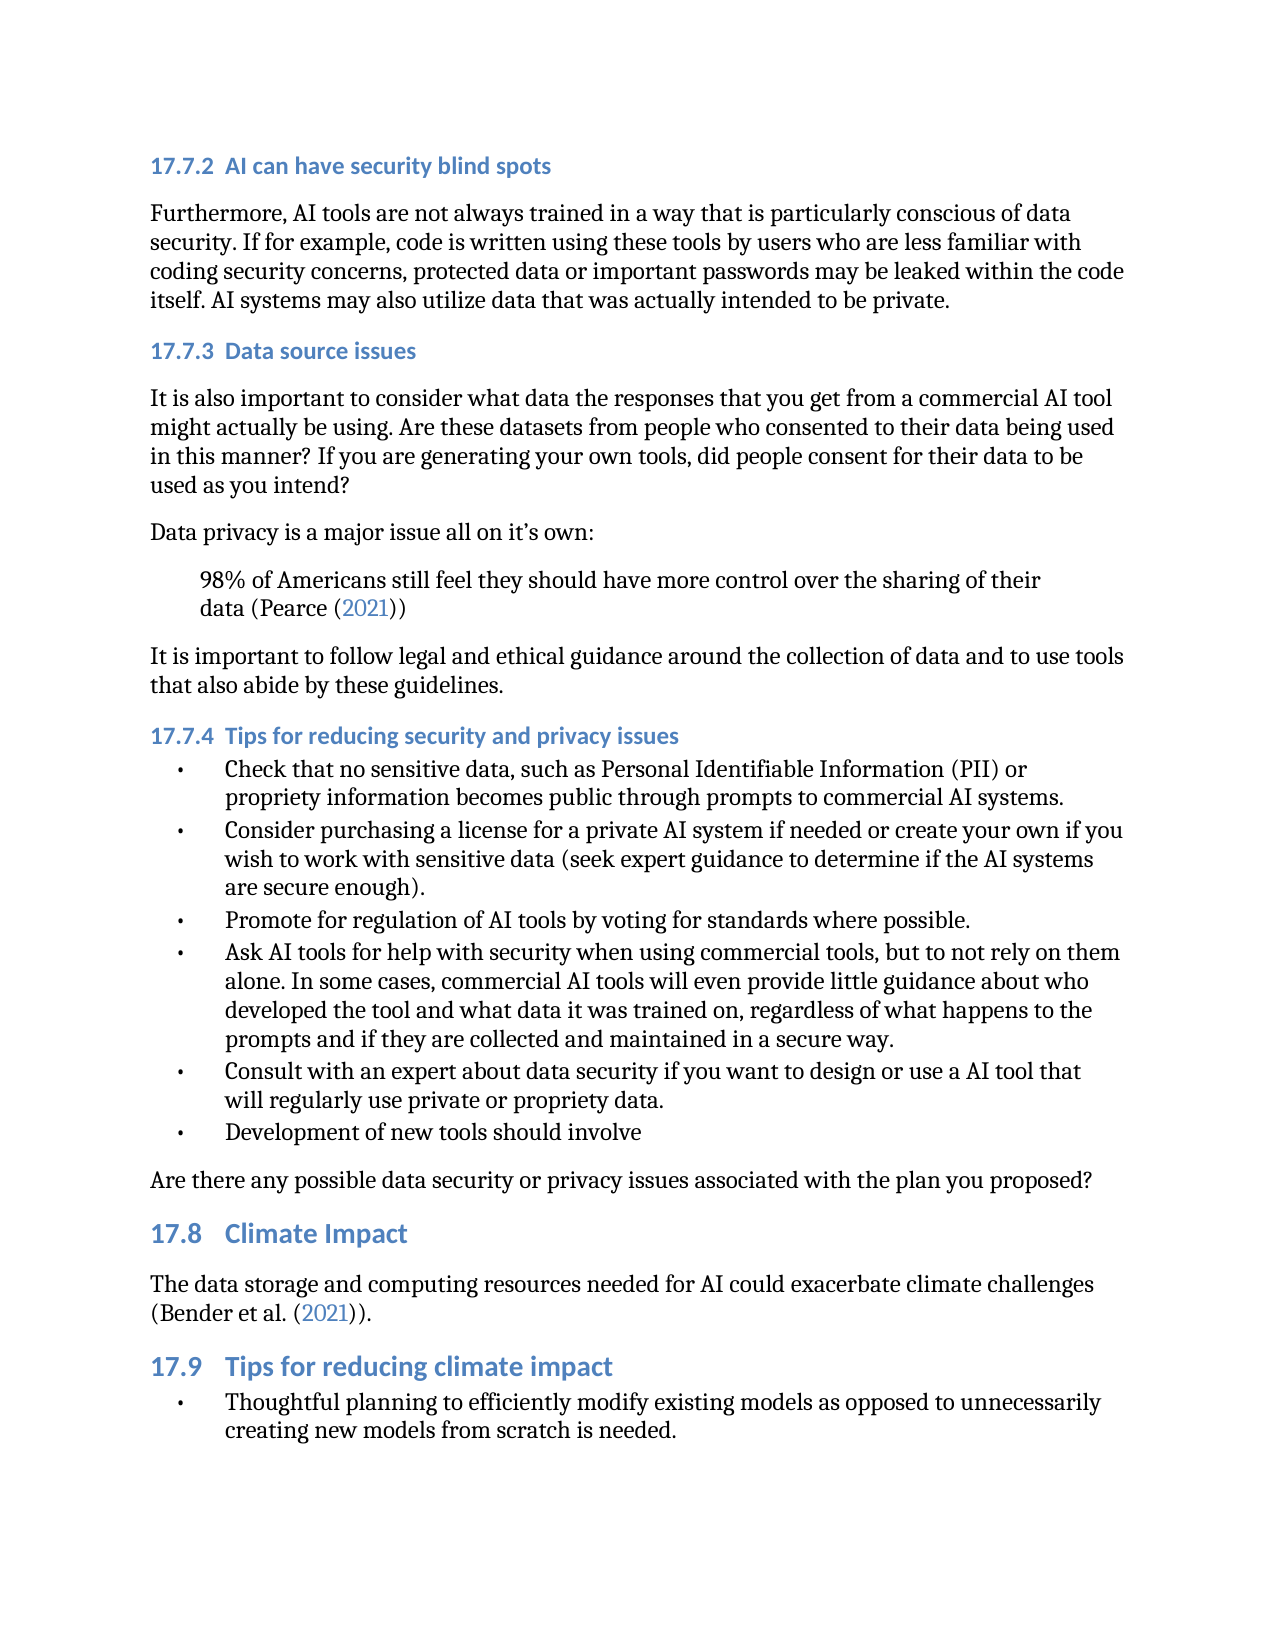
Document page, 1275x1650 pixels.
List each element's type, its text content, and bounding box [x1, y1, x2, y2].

text 98% of Americans still feel they should have more control over the sharing of their data (Pearce (2021)) [200, 566, 1075, 623]
subtitle 17.9 Tips for reducing climate impact [150, 1348, 1125, 1384]
subtitle 17.7.3 Data source issues [150, 335, 1125, 366]
text Furthermore, AI tools are not always trained in a way that is particularly conscious of data security. If for example, code is written using these tools by users who are less familiar with coding security concerns, protected data or important passwords may be leaked within the code itself. AI systems may also utilize data that was actually intended to be private. [150, 199, 1125, 314]
subtitle 17.7.2 AI can have security blind spots [150, 150, 1125, 181]
text It is also important to consider what data the responses that you get from a commercial AI tool might actually be using. Are these datasets from people who consented to their data being used in this manner? If you are generating your own tools, did people consent for their data to be used as you intend? [150, 384, 1125, 499]
list Consider purchasing a license for a private AI system if needed or create your own if you wish to work with sensitive data (seek expert guidance to determine if the AI systems are secure enough). [175, 816, 1125, 902]
list Development of new tools should involve [175, 1118, 1125, 1147]
list Consult with an expert about data security if you want to design or use a AI tool that will regularly use private or propriety data. [175, 1057, 1125, 1114]
text It is important to follow legal and ethical guidance around the collection of data and to use tools that also abide by these guidelines. [150, 642, 1125, 699]
subtitle 17.7.4 Tips for reducing security and privacy issues [150, 720, 1125, 751]
list Ask AI tools for help with security when using commercial tools, but to not rely on them alone. In some cases, commercial AI tools will even provide little guidance about who developed the tool and what data it was trained on, regardless of what happens to the prompts and if they are collected and maintained in a secure way. [175, 938, 1125, 1053]
subtitle 17.8 Climate Impact [150, 1215, 1125, 1251]
text The data storage and computing resources needed for AI could exacerbate climate challenges (Bender et al. (2021)). [150, 1270, 1125, 1327]
text Are there any possible data security or privacy issues associated with the plan you proposed? [150, 1166, 1125, 1194]
list Check that no sensitive data, such as Personal Identifiable Information (PII) or propriety information becomes public through prompts to commercial AI systems. [175, 754, 1125, 812]
text Data privacy is a major issue all on it’s own: [150, 518, 1125, 547]
list Thoughtful planning to efficiently modify existing models as opposed to unnecessarily creating new models from scratch is needed. [175, 1387, 1125, 1445]
list Promote for regulation of AI tools by voting for standards where possible. [175, 906, 1125, 934]
